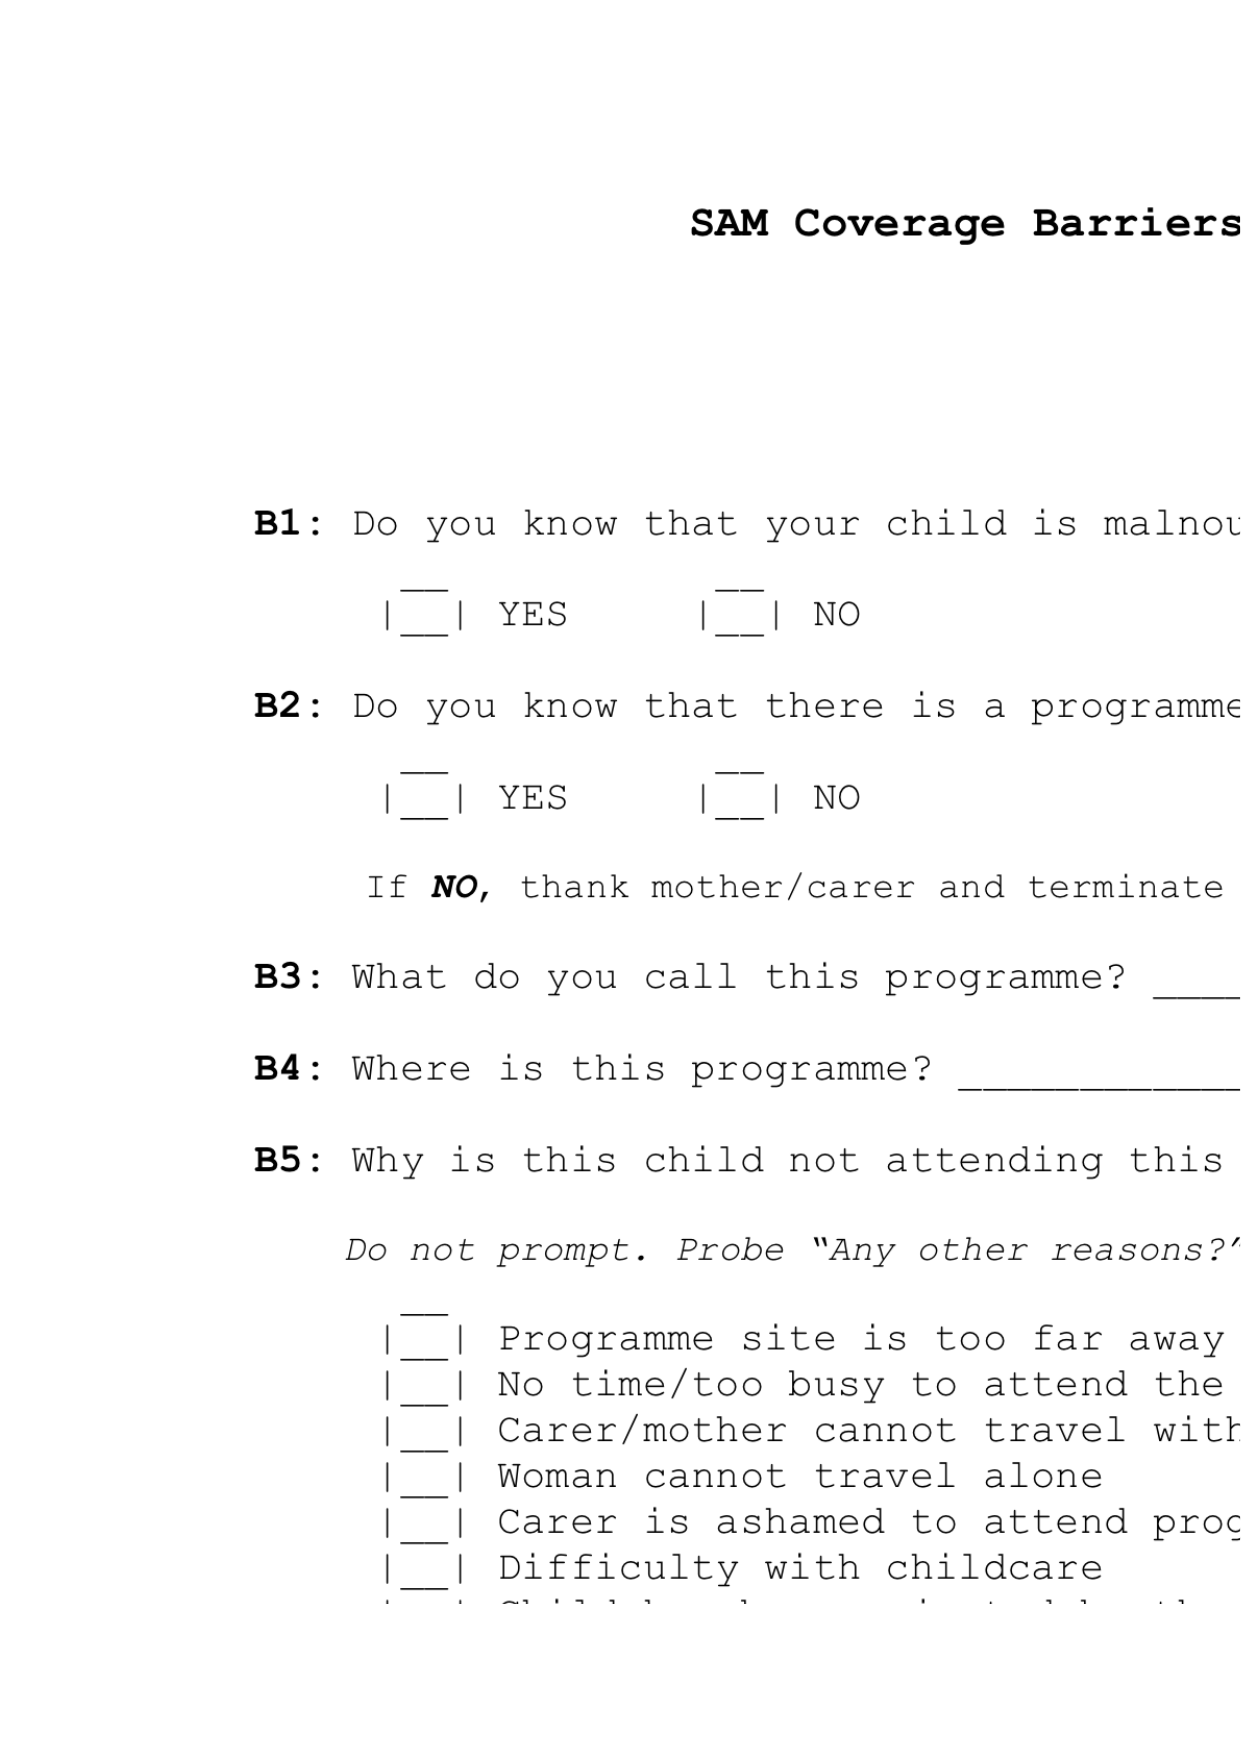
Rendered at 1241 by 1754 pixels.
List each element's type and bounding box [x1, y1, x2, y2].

picture [150, 150, 1241, 1604]
